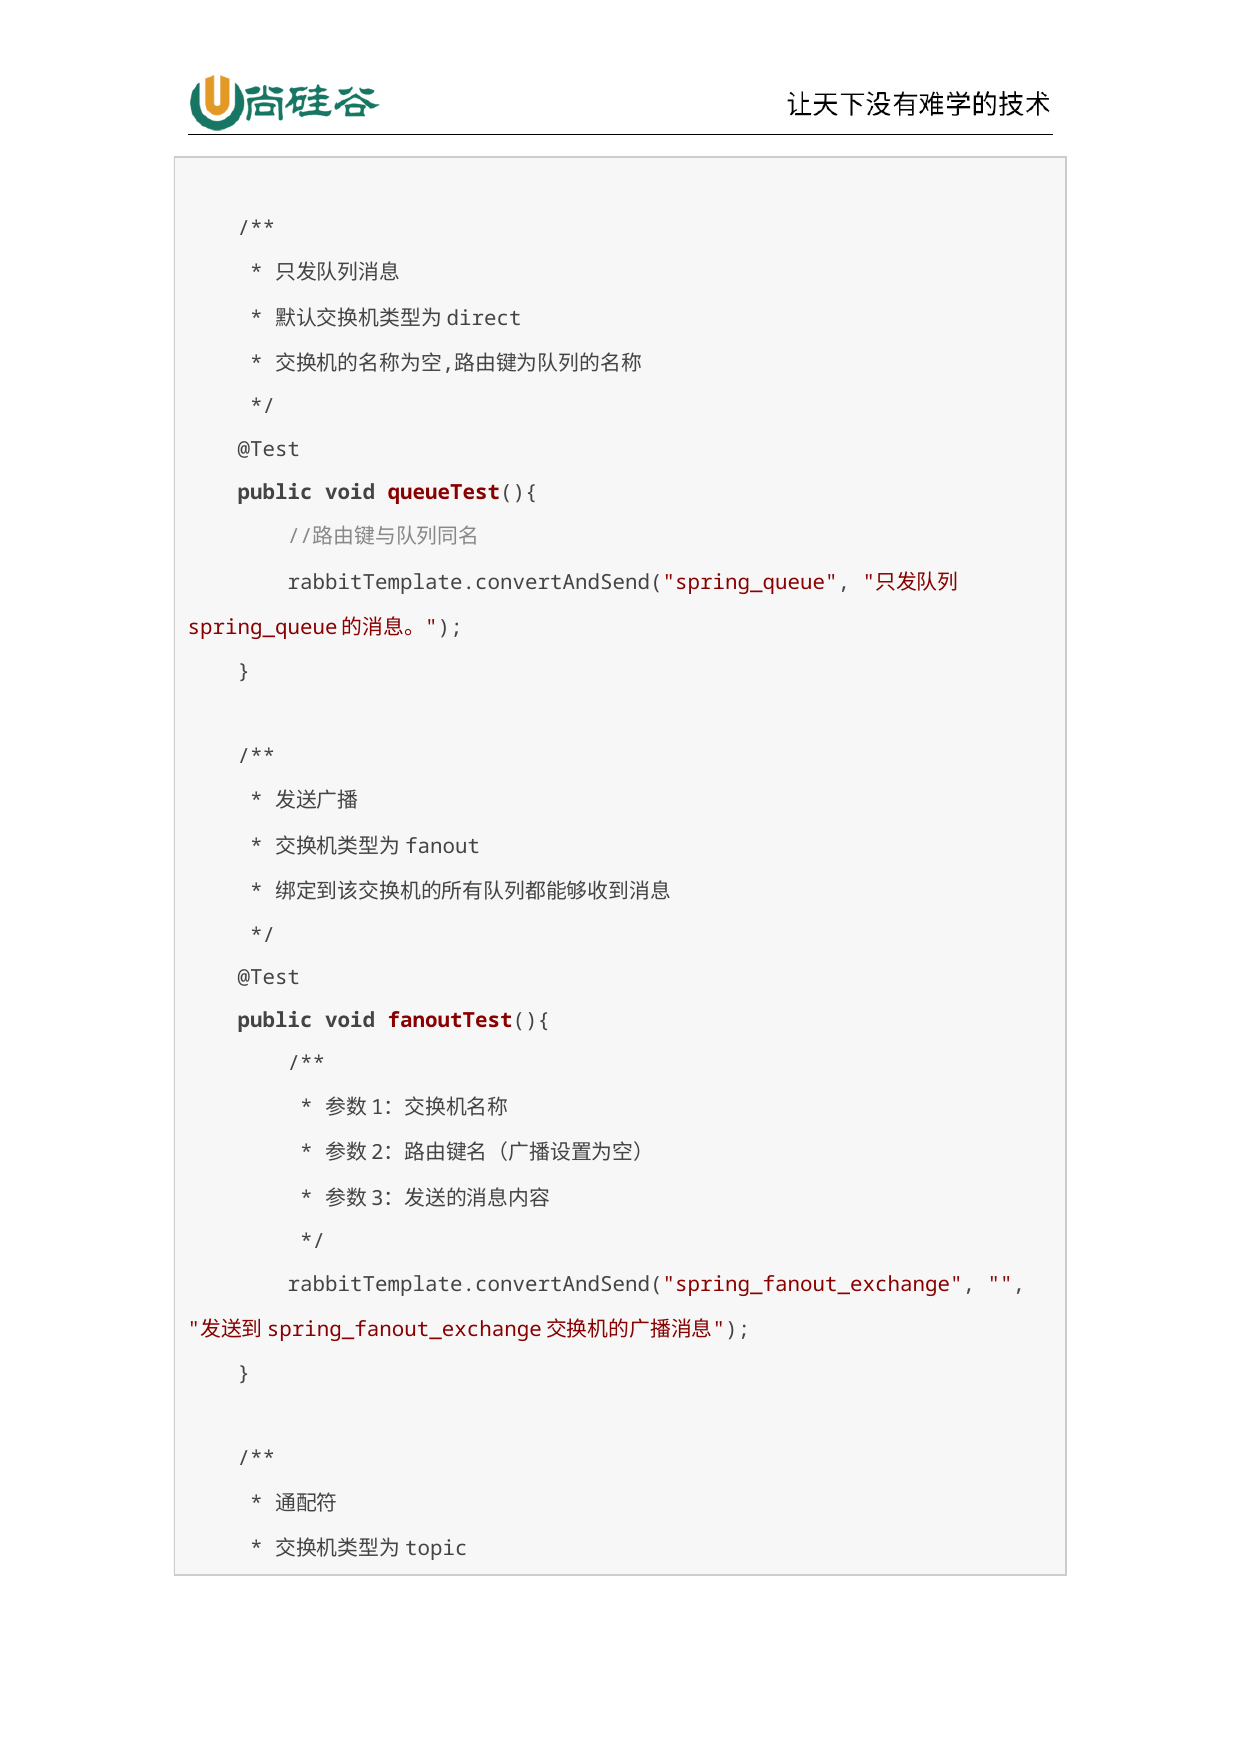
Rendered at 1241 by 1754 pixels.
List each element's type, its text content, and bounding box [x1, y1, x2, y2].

text */ [175, 906, 1065, 948]
text } [175, 1344, 1065, 1386]
text /** [175, 1429, 1065, 1472]
text * 交换机的名称为空,路由键为队列的名称 [175, 332, 1065, 377]
text * 默认交换机类型为 direct [175, 287, 1065, 331]
text */ [175, 1212, 1065, 1255]
text @Test [175, 420, 1065, 463]
text * 参数3：发送的消息内容 [175, 1167, 1065, 1211]
text /** [175, 199, 1065, 241]
text * 参数2：路由键名（广播设置为空） [175, 1122, 1065, 1166]
text * 参数1：交换机名称 [175, 1076, 1065, 1121]
text /** [175, 727, 1065, 769]
text } [175, 642, 1065, 684]
picture [187, 73, 1053, 132]
text * 交换机类型为 topic [175, 1517, 1065, 1574]
text rabbitTemplate.convertAndSend("spring_fanout_exchange", "", "发送到spring_fanout_exchange交换机的广播消息"); [175, 1255, 1065, 1343]
text @Test [175, 948, 1065, 991]
text * 通配符 [175, 1472, 1065, 1516]
text * 只发队列消息 [175, 241, 1065, 286]
text public void queueTest(){ [175, 463, 1065, 505]
text * 绑定到该交换机的所有队列都能够收到消息 [175, 860, 1065, 905]
text //路由键与队列同名 [175, 505, 1065, 550]
text /** [175, 1033, 1065, 1076]
text * 交换机类型为 fanout [175, 815, 1065, 859]
text * 发送广播 [175, 769, 1065, 814]
text */ [175, 378, 1065, 420]
text public void fanoutTest(){ [175, 991, 1065, 1033]
text rabbitTemplate.convertAndSend("spring_queue", "只发队列spring_queue的消息。"); [175, 551, 1065, 641]
